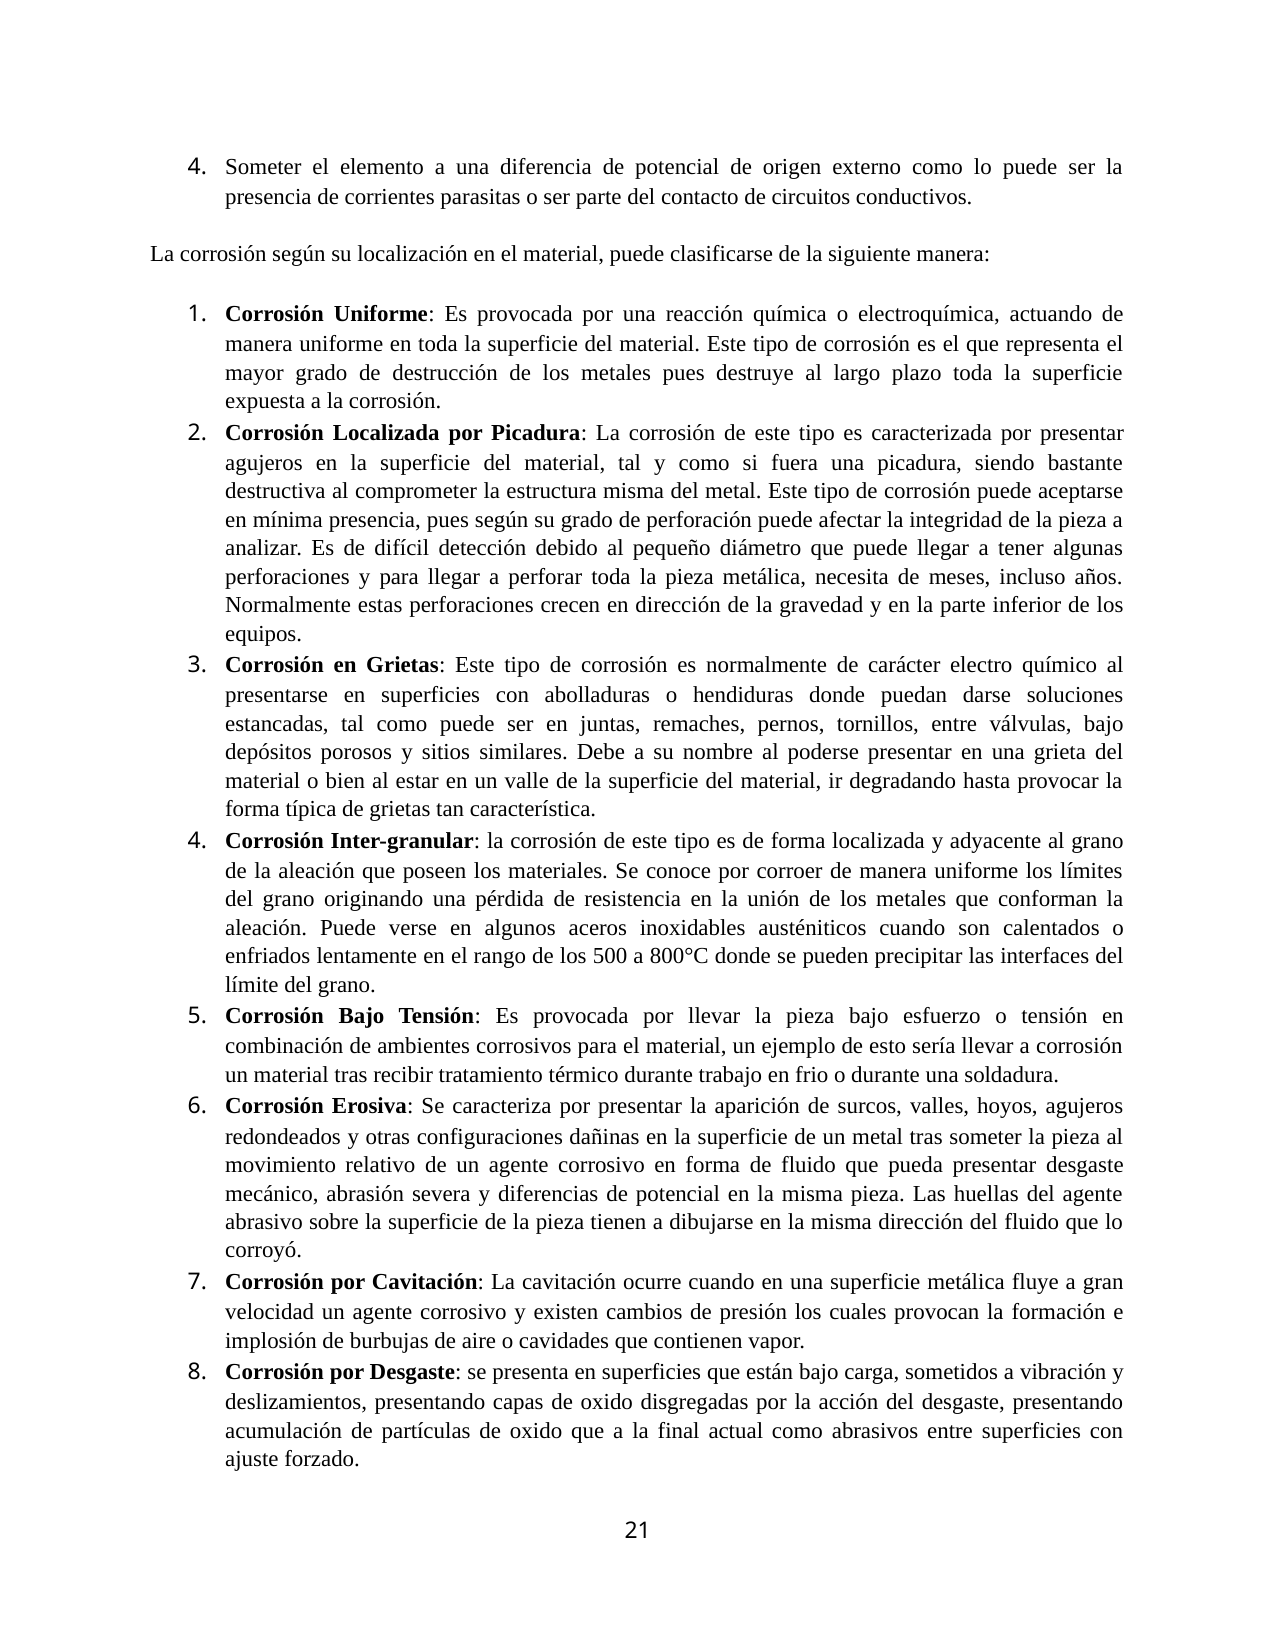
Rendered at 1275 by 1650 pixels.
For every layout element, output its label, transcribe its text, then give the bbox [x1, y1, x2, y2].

text La corrosión según su localización en el material, puede clasificarse de la siguiente manera: [150, 240, 1125, 267]
list Corrosión Erosiva: Se caracteriza por presentar la aparición de surcos, valles, hoyos, agujeros redondeados y otras configuraciones dañinas en la superficie de un metal tras someter la pieza al movimiento relativo de un agente corrosivo en forma de fluido que pueda presentar desgaste mecánico, abrasión severa y diferencias de potencial en la misma pieza. Las huellas del agente abrasivo sobre la superficie de la pieza tienen a dibujarse en la misma dirección del fluido que lo corroyó. [187, 1089, 1125, 1263]
list Corrosión por Cavitación: La cavitación ocurre cuando en una superficie metálica fluye a gran velocidad un agente corrosivo y existen cambios de presión los cuales provocan la formación e implosión de burbujas de aire o cavidades que contienen vapor. [187, 1265, 1125, 1353]
list Someter el elemento a una diferencia de potencial de origen externo como lo puede ser la presencia de corrientes parasitas o ser parte del contacto de circuitos conductivos. [187, 150, 1125, 210]
list Corrosión Inter-granular: la corrosión de este tipo es de forma localizada y adyacente al grano de la aleación que poseen los materiales. Se conoce por corroer de manera uniforme los límites del grano originando una pérdida de resistencia en la unión de los metales que conforman la aleación. Puede verse en algunos aceros inoxidables austéniticos cuando son calentados o enfriados lentamente en el rango de los 500 a 800°C donde se pueden precipitar las interfaces del límite del grano. [187, 824, 1125, 997]
list Corrosión Localizada por Picadura: La corrosión de este tipo es caracterizada por presentar agujeros en la superficie del material, tal y como si fuera una picadura, siendo bastante destructiva al comprometer la estructura misma del metal. Este tipo de corrosión puede aceptarse en mínima presencia, pues según su grado de perforación puede afectar la integridad de la pieza a analizar. Es de difícil detección debido al pequeño diámetro que puede llegar a tener algunas perforaciones y para llegar a perforar toda la pieza metálica, necesita de meses, incluso años. Normalmente estas perforaciones crecen en dirección de la gravedad y en la parte inferior de los equipos. [187, 416, 1125, 646]
list Corrosión por Desgaste: se presenta en superficies que están bajo carga, sometidos a vibración y deslizamientos, presentando capas de oxido disgregadas por la acción del desgaste, presentando acumulación de partículas de oxido que a la final actual como abrasivos entre superficies con ajuste forzado. [187, 1355, 1125, 1472]
list Corrosión en Grietas: Este tipo de corrosión es normalmente de carácter electro químico al presentarse en superficies con abolladuras o hendiduras donde puedan darse soluciones estancadas, tal como puede ser en juntas, remaches, pernos, tornillos, entre válvulas, bajo depósitos porosos y sitios similares. Debe a su nombre al poderse presentar en una grieta del material o bien al estar en un valle de la superficie del material, ir degradando hasta provocar la forma típica de grietas tan característica. [187, 648, 1125, 822]
list Corrosión Uniforme: Es provocada por una reacción química o electroquímica, actuando de manera uniforme en toda la superficie del material. Este tipo de corrosión es el que representa el mayor grado de destrucción de los metales pues destruye al largo plazo toda la superficie expuesta a la corrosión. [187, 297, 1125, 414]
list Corrosión Bajo Tensión: Es provocada por llevar la pieza bajo esfuerzo o tensión en combinación de ambientes corrosivos para el material, un ejemplo de esto sería llevar a corrosión un material tras recibir tratamiento térmico durante trabajo en frio o durante una soldadura. [187, 999, 1125, 1087]
